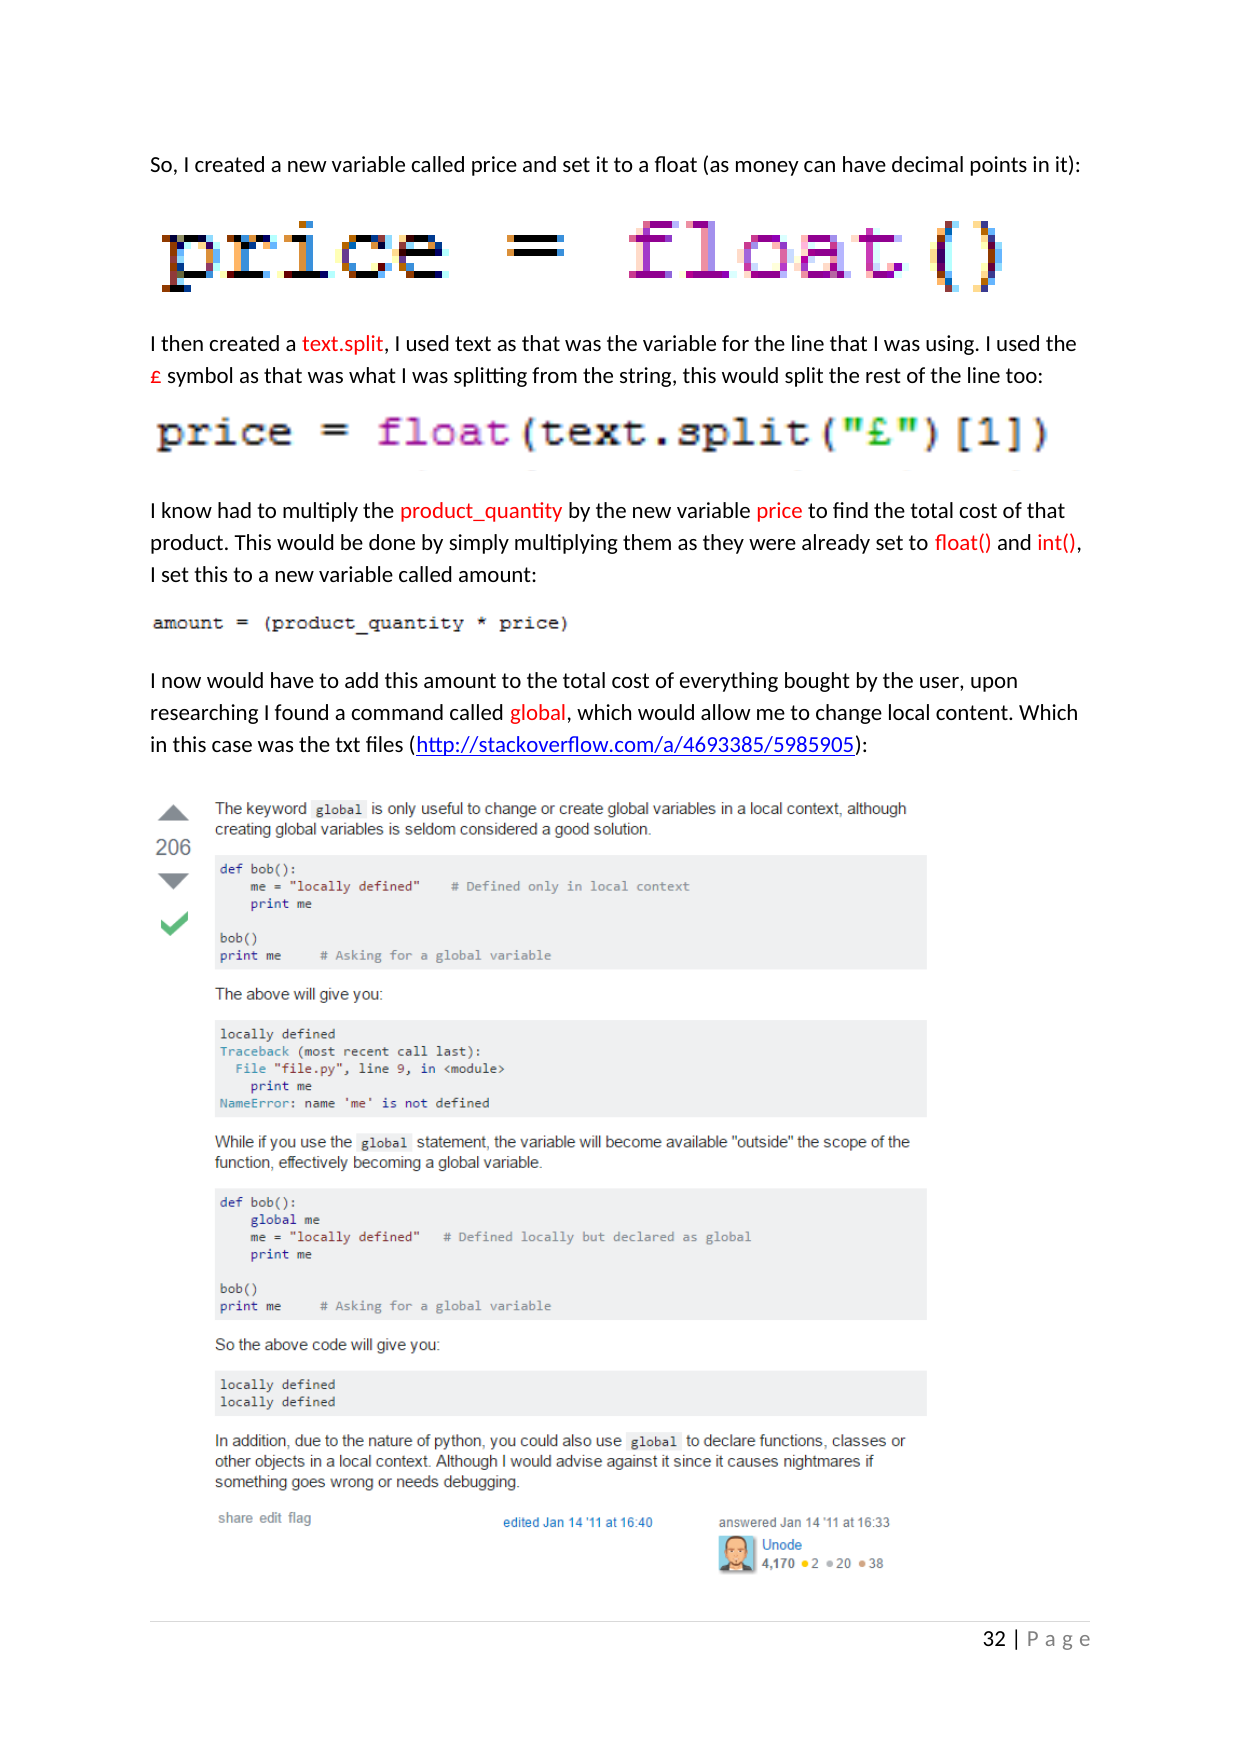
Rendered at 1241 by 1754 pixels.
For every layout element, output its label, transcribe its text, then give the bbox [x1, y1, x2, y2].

picture [150, 203, 1038, 304]
picture [150, 413, 1067, 471]
picture [150, 613, 573, 640]
picture [150, 783, 937, 1587]
text So, I created a new variable called price and set it to a float (as money can have decimal points in it): [150, 150, 1090, 178]
text I now would have to add this amount to the total cost of everything bought by the user, upon researching I found a command called global, which would allow me to change local content. Which in this case was the txt files (http://stackoverflow.com/a/4693385/5985905): [150, 666, 1090, 759]
text I know had to multiply the product_quantity by the new variable price to find the total cost of that product. This would be done by simply multiplying them as they were already set to float() and int(), I set this to a new variable called amount: [150, 496, 1090, 588]
text I then created a text.split, I used text as that was the variable for the line that I was using. I used the £ symbol as that was what I was splitting from the string, this would split the rest of the line too: [150, 329, 1090, 389]
